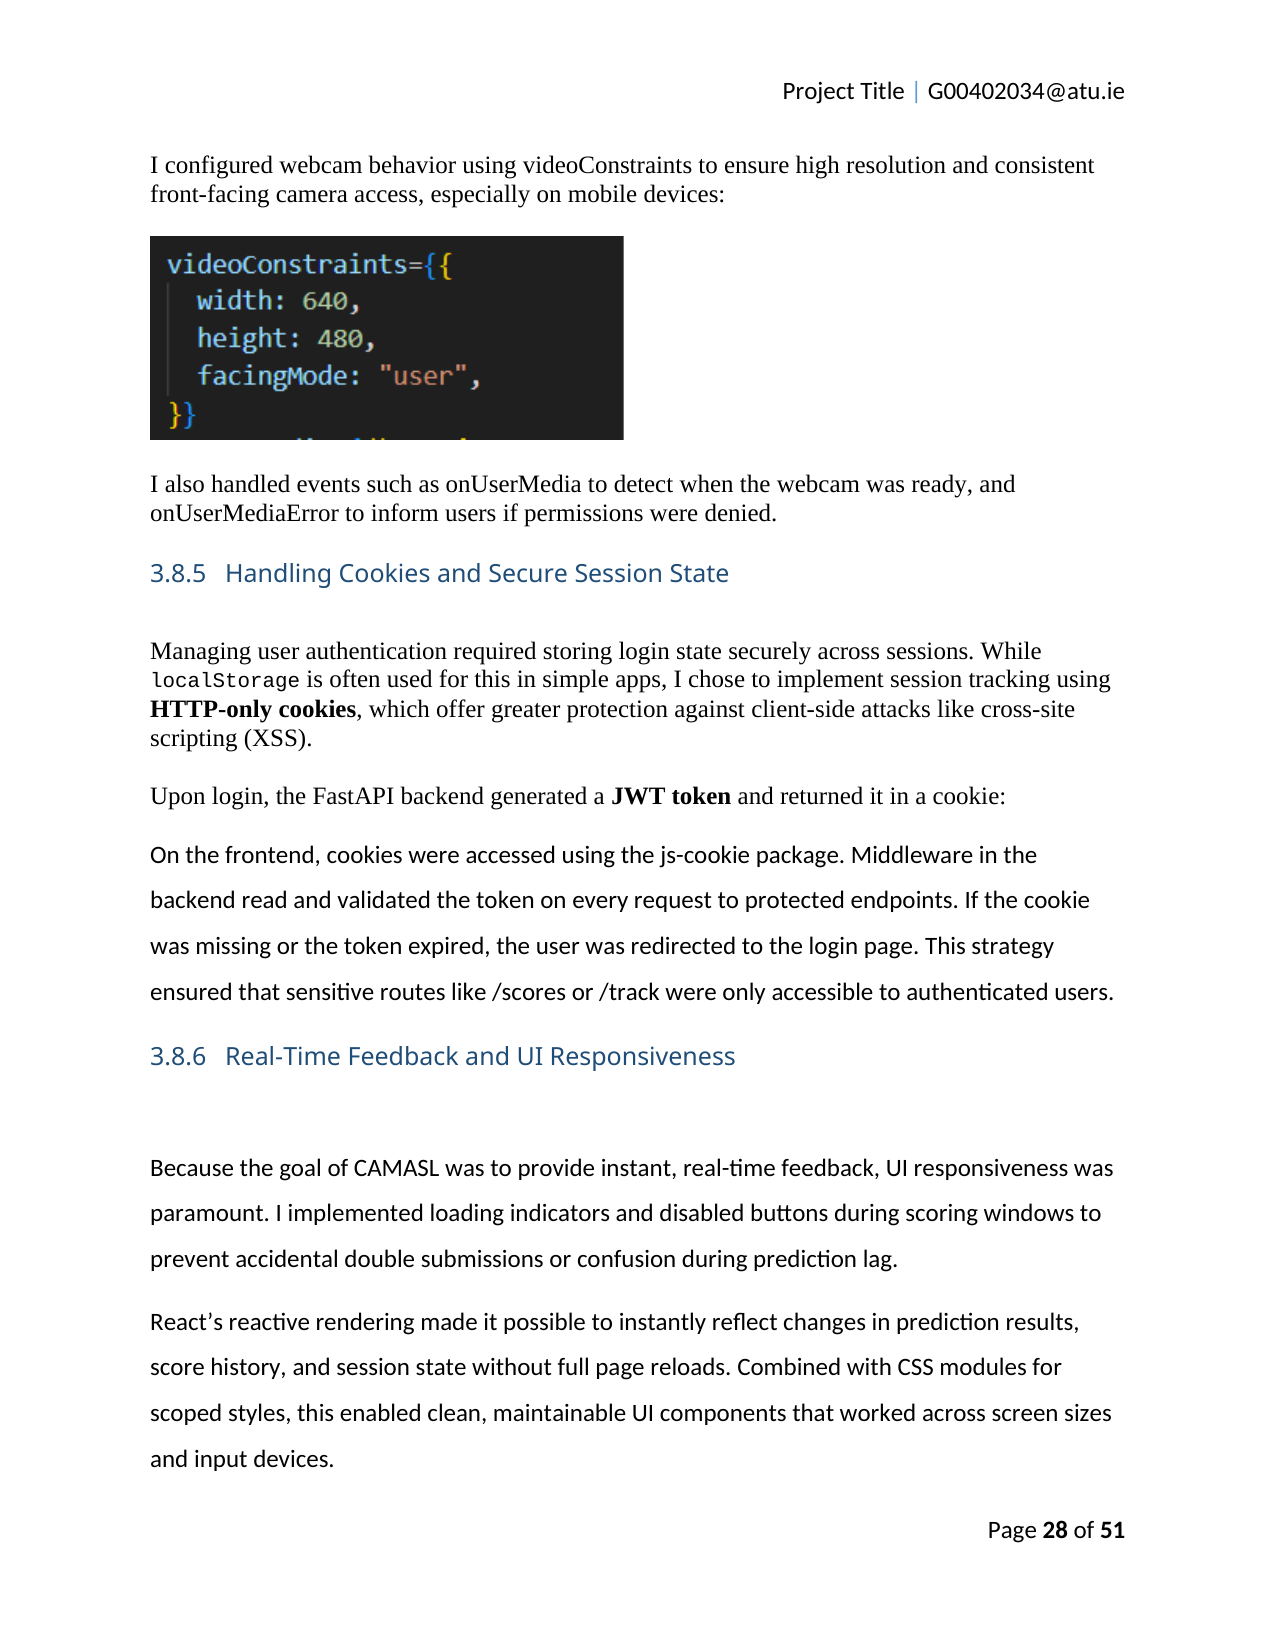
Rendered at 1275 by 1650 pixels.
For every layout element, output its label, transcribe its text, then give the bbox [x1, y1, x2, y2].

text React’s reactive rendering made it possible to instantly reflect changes in prediction results, score history, and session state without full page reloads. Combined with CSS modules for scoped styles, this enabled clean, maintainable UI components that worked across screen sizes and input devices. [150, 1306, 1125, 1473]
text I configured webcam behavior using videoConstraints to ensure high resolution and consistent front-facing camera access, especially on mobile devices: [150, 150, 1125, 207]
text On the frontend, cookies were accessed using the js-cookie package. Middleware in the backend read and validated the token on every request to protected endpoints. If the cookie was missing or the token expired, the user was redirected to the login page. This strategy ensured that sensitive routes like /scores or /track were only accessible to authenticated users. [150, 839, 1125, 1006]
text I also handled events such as onUserMedia to detect when the webcam was ready, and onUserMediaError to inform users if permissions were denied. [150, 469, 1125, 526]
text Because the goal of CAMASL was to provide instant, real-time feedback, UI responsiveness was paramount. I implemented loading indicators and disabled buttons during scoring windows to prevent accidental double submissions or confusion during prediction lag. [150, 1152, 1125, 1274]
subtitle Handling Cookies and Secure Session State [150, 556, 1125, 590]
subtitle Real-Time Feedback and UI Responsiveness [150, 1038, 1125, 1072]
picture [150, 236, 624, 440]
text Managing user authentication required storing login state securely across sessions. While localStorage is often used for this in simple apps, I chose to implement session tracking using HTTP-only cookies, which offer greater protection against client-side attacks like cross-site scripting (XSS). [150, 636, 1125, 752]
text Upon login, the FastAPI backend generated a JWT token and returned it in a cookie: [150, 781, 1125, 809]
